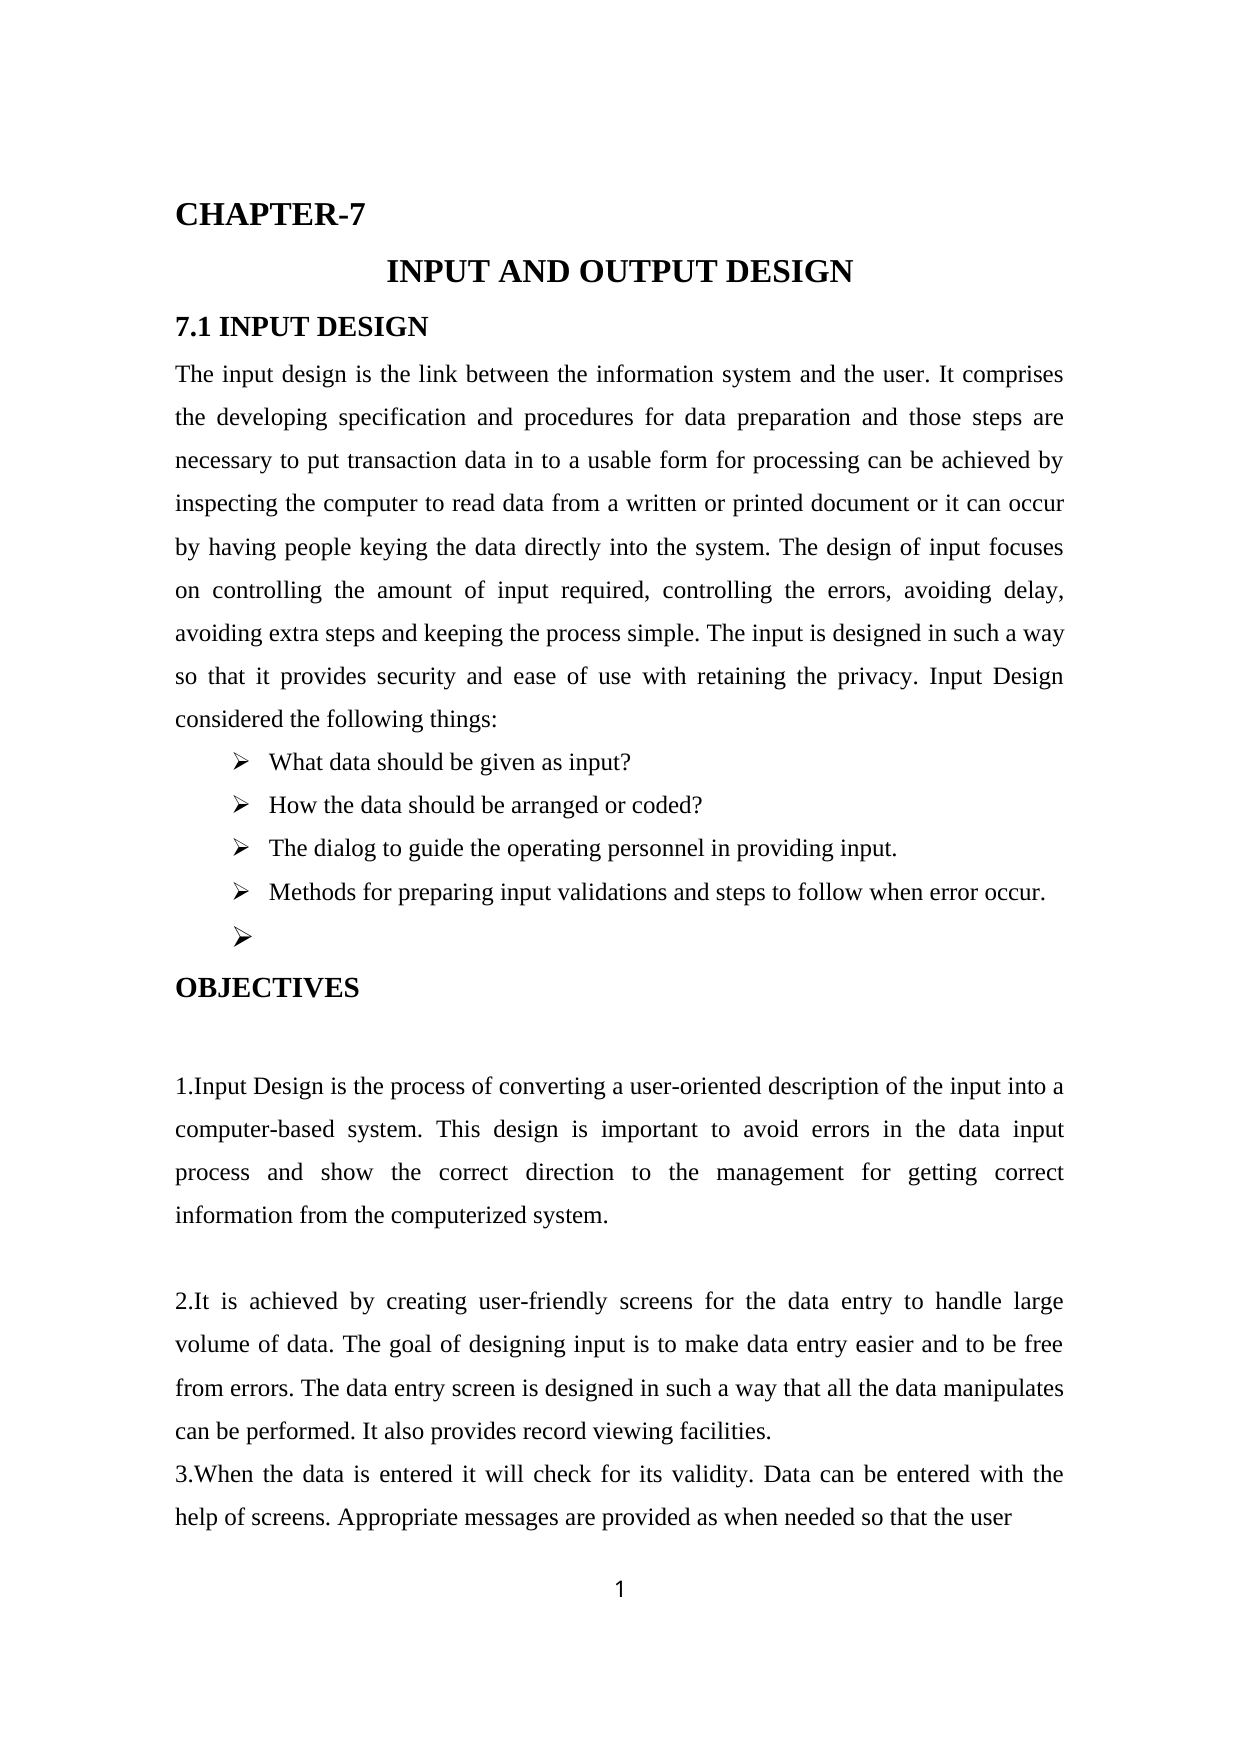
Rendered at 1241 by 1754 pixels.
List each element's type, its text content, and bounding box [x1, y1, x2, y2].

list What data should be given as input? [231, 747, 1065, 776]
text 7.1 INPUT DESIGN [175, 309, 1065, 342]
text CHAPTER-7 [175, 194, 1065, 232]
list How the data should be arranged or coded? [231, 790, 1065, 819]
text INPUT AND OUTPUT DESIGN [175, 251, 1065, 289]
text The input design is the link between the information system and the user. It comprises the developing specification and procedures for data preparation and those steps are necessary to put transaction data in to a usable form for processing can be achieved by inspecting the computer to read data from a written or printed document or it can occur by having people keying the data directly into the system. The design of input focuses on controlling the amount of input required, controlling the errors, avoiding delay, avoiding extra steps and keeping the process simple. The input is designed in such a way so that it provides security and ease of use with retaining the privacy. Input Design considered the following things: [175, 359, 1065, 733]
text OBJECTIVES [175, 970, 1065, 1004]
text 1.Input Design is the process of converting a user-oriented description of the input into a computer-based system. This design is important to avoid errors in the data input process and show the correct direction to the management for getting correct information from the computerized system. [175, 1071, 1065, 1229]
text 3.When the data is entered it will check for its validity. Data can be entered with the help of screens. Appropriate messages are provided as when needed so that the user [175, 1459, 1065, 1531]
text 2.It is achieved by creating user-friendly screens for the data entry to handle large volume of data. The goal of designing input is to make data entry easier and to be free from errors. The data entry screen is designed in such a way that all the data manipulates can be performed. It also provides record viewing facilities. [175, 1286, 1065, 1444]
list Methods for preparing input validations and steps to follow when error occur. [231, 877, 1065, 905]
list The dialog to guide the operating personnel in providing input. [231, 833, 1065, 862]
